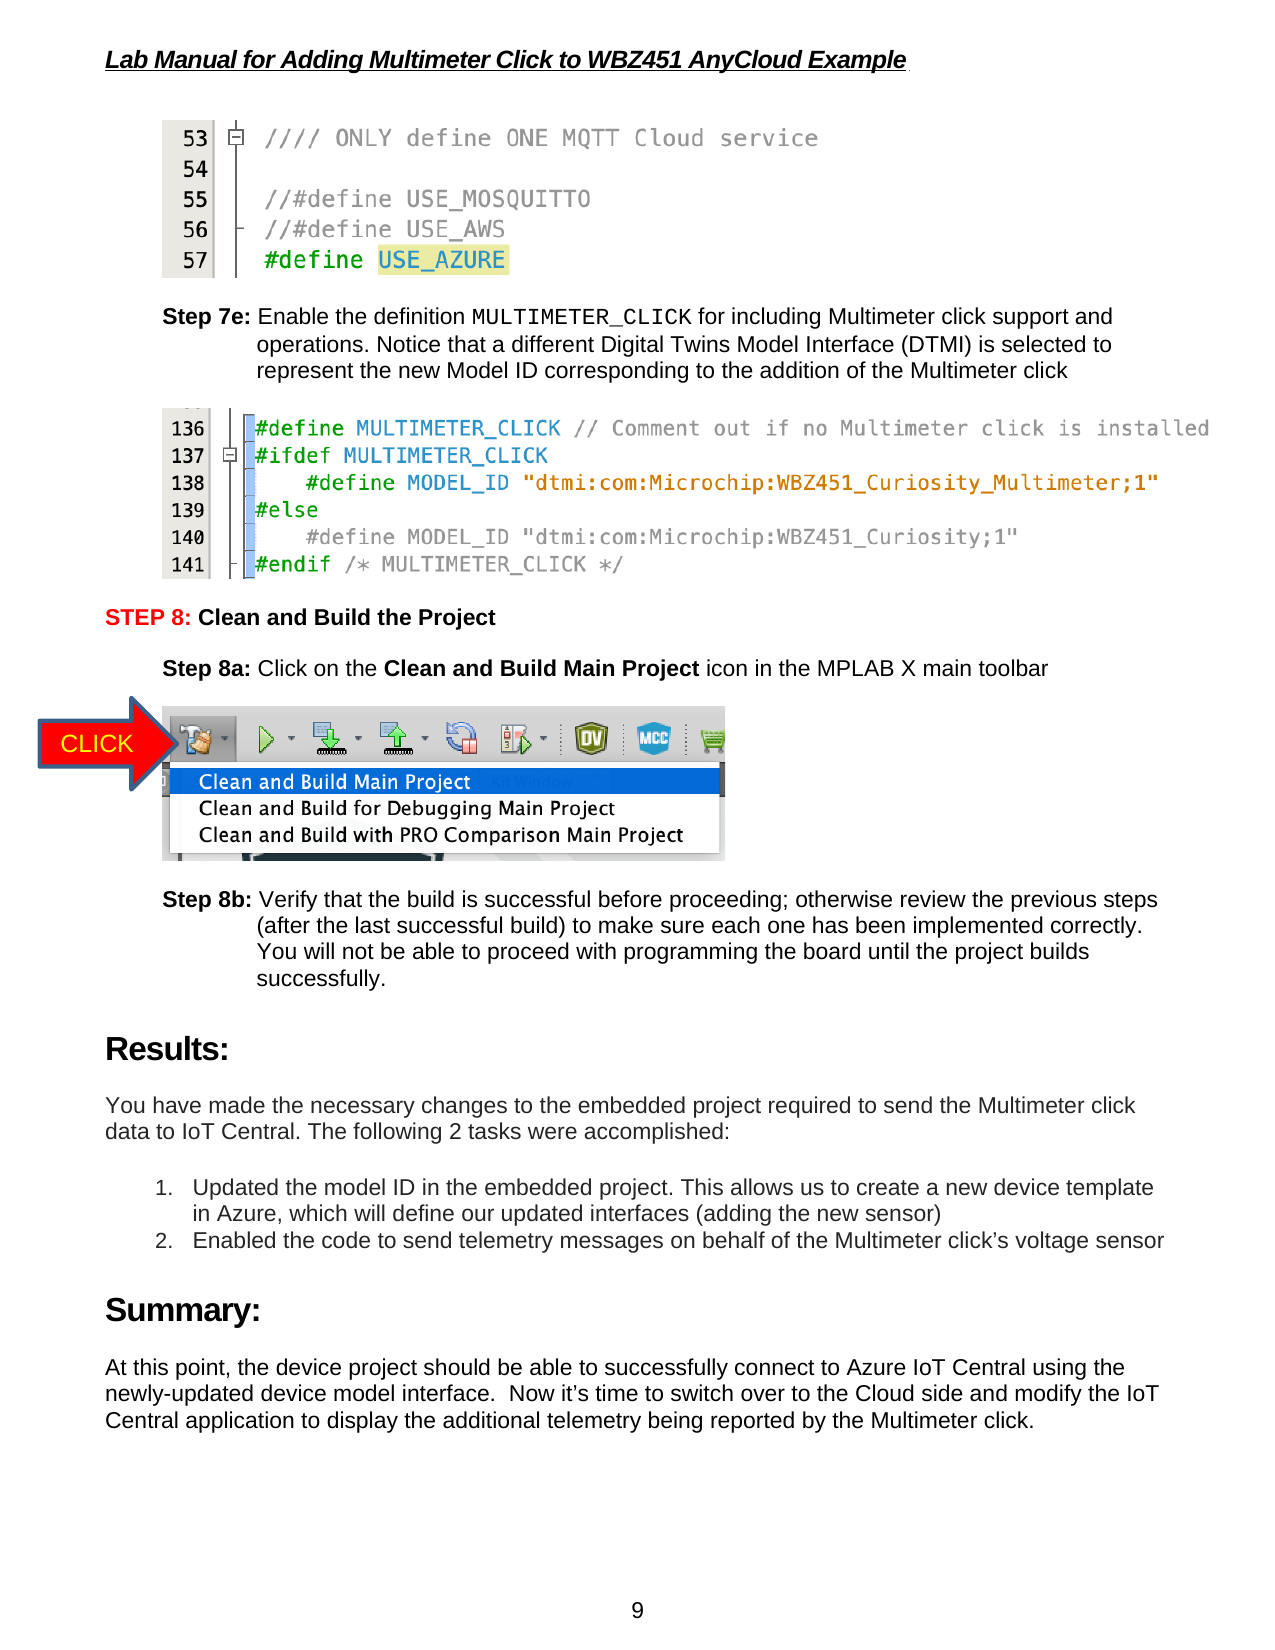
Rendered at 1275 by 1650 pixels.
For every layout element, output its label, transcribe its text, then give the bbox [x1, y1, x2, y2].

list Enabled the code to send telemetry messages on behalf of the Multimeter click’s voltage sensor [155, 1227, 1170, 1253]
text Results: [105, 1028, 421, 1067]
text Step 7e: Enable the definition MULTIMETER_CLICK for including Multimeter click support and operations. Notice that a different Digital Twins Model Interface (DTMI) is selected to represent the new Model ID corresponding to the addition of the Multimeter click [162, 303, 1170, 384]
text You have made the necessary changes to the embedded project required to send the Multimeter click data to IoT Central. The following 2 tasks were accomplished: [105, 1092, 1170, 1145]
text Step 8a: Click on the Clean and Build Main Project icon in the MPLAB X main toolbar [162, 655, 1170, 682]
text Step 8b: Verify that the build is successful before proceeding; otherwise review the previous steps (after the last successful build) to make sure each one has been implemented correctly. You will not be able to proceed with programming the board until the project builds successfully. [162, 886, 1170, 991]
text At this point, the device project should be able to successfully connect to Azure IoT Central using the newly-updated device model interface. Now it’s time to switch over to the Cloud side and modify the IoT Central application to display the additional telemetry being reported by the Multimeter click. [105, 1354, 1170, 1433]
text STEP 8: Clean and Build the Project [105, 604, 1170, 630]
picture [162, 706, 726, 861]
text Summary: [105, 1290, 1170, 1329]
picture [162, 120, 827, 278]
list Updated the model ID in the embedded project. This allows us to create a new device template in Azure, which will define our updated interfaces (adding the new sensor) [155, 1174, 1170, 1227]
picture [162, 408, 1224, 579]
